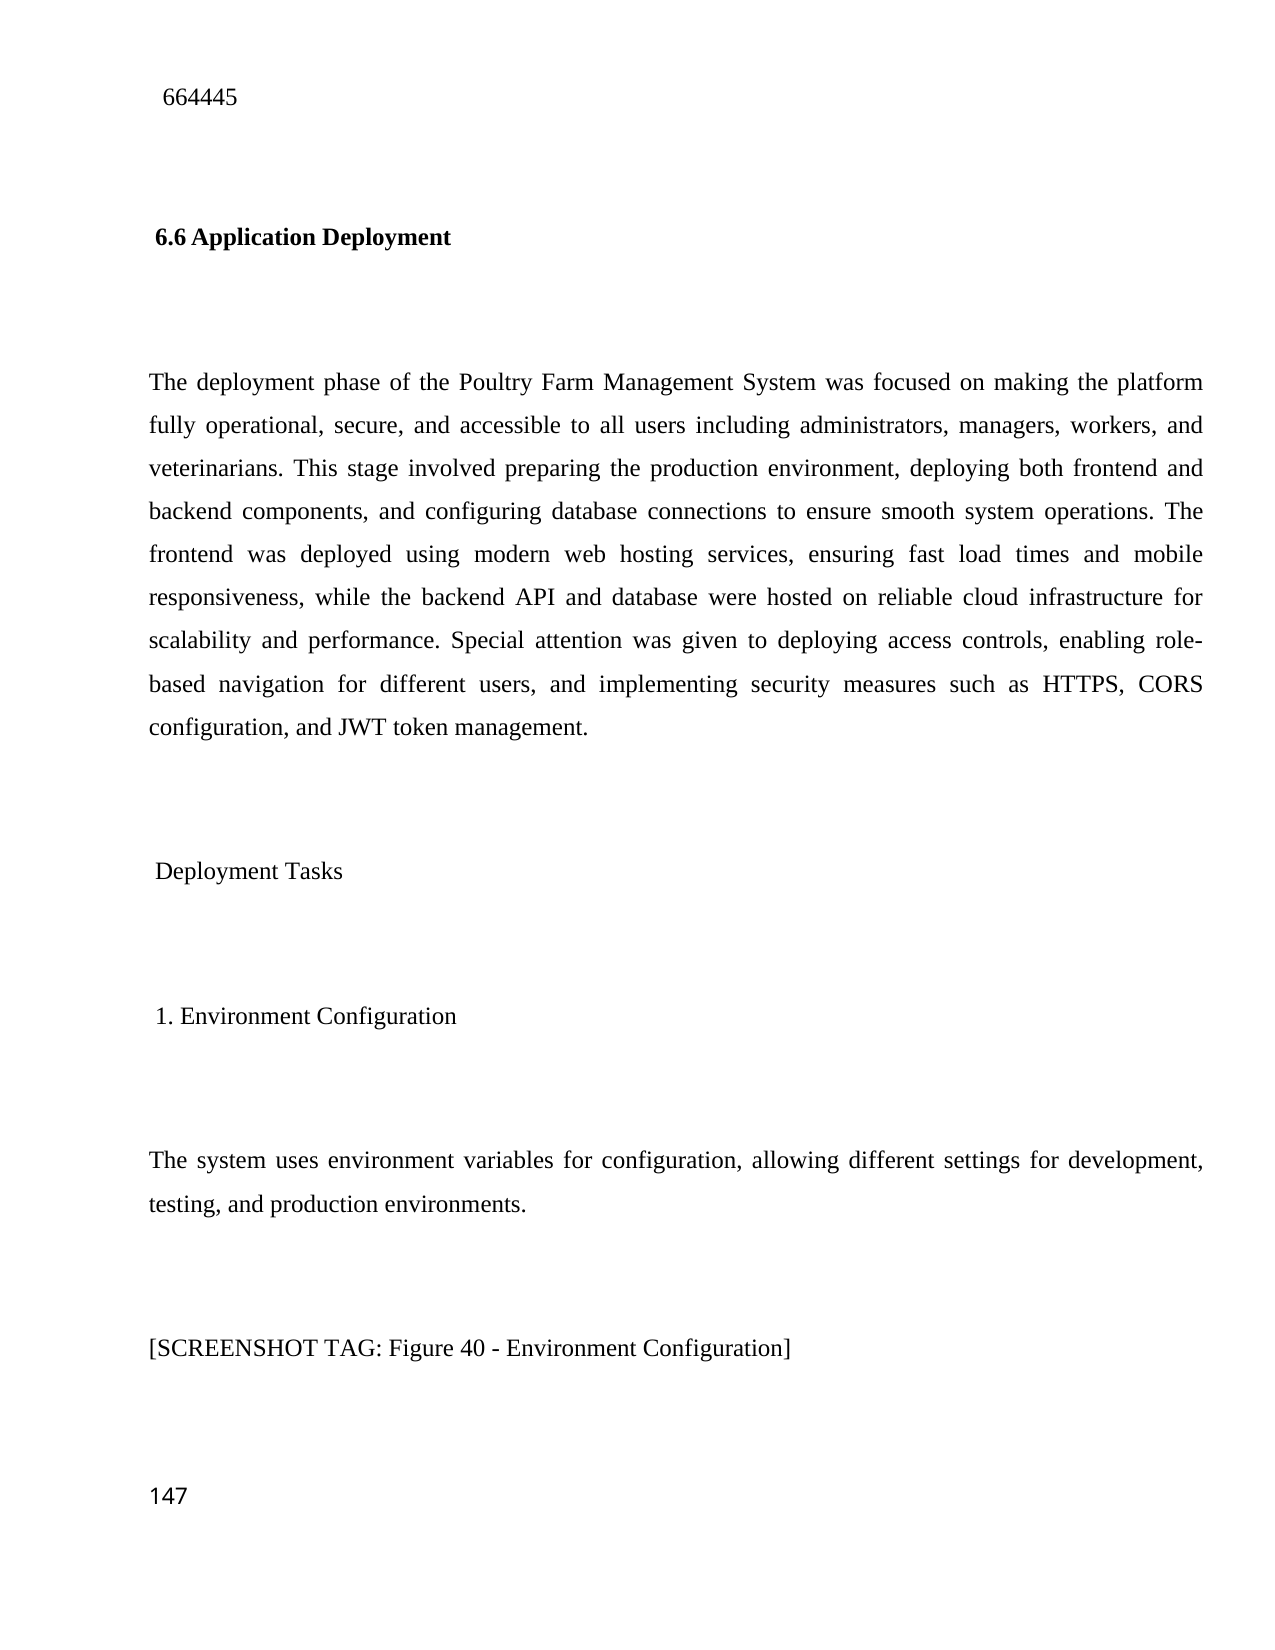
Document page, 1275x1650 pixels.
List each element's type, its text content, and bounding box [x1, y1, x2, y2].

text 1. Environment Configuration [148, 1001, 1205, 1030]
text [SCREENSHOT TAG: Figure 40 - Environment Configuration] [148, 1333, 1205, 1362]
text The deployment phase of the Poultry Farm Management System was focused on making the platform fully operational, secure, and accessible to all users including administrators, managers, workers, and veterinarians. This stage involved preparing the production environment, deploying both frontend and backend components, and configuring database connections to ensure smooth system operations. The frontend was deployed using modern web hosting services, ensuring fast load times and mobile responsiveness, while the backend API and database were hosted on reliable cloud infrastructure for scalability and performance. Special attention was given to deploying access controls, enabling role-based navigation for different users, and implementing security measures such as HTTPS, CORS configuration, and JWT token management. [148, 367, 1205, 741]
text The system uses environment variables for configuration, allowing different settings for development, testing, and production environments. [148, 1146, 1205, 1217]
subtitle 6.6 Application Deployment [148, 222, 1205, 251]
text Deployment Tasks [148, 856, 1205, 885]
